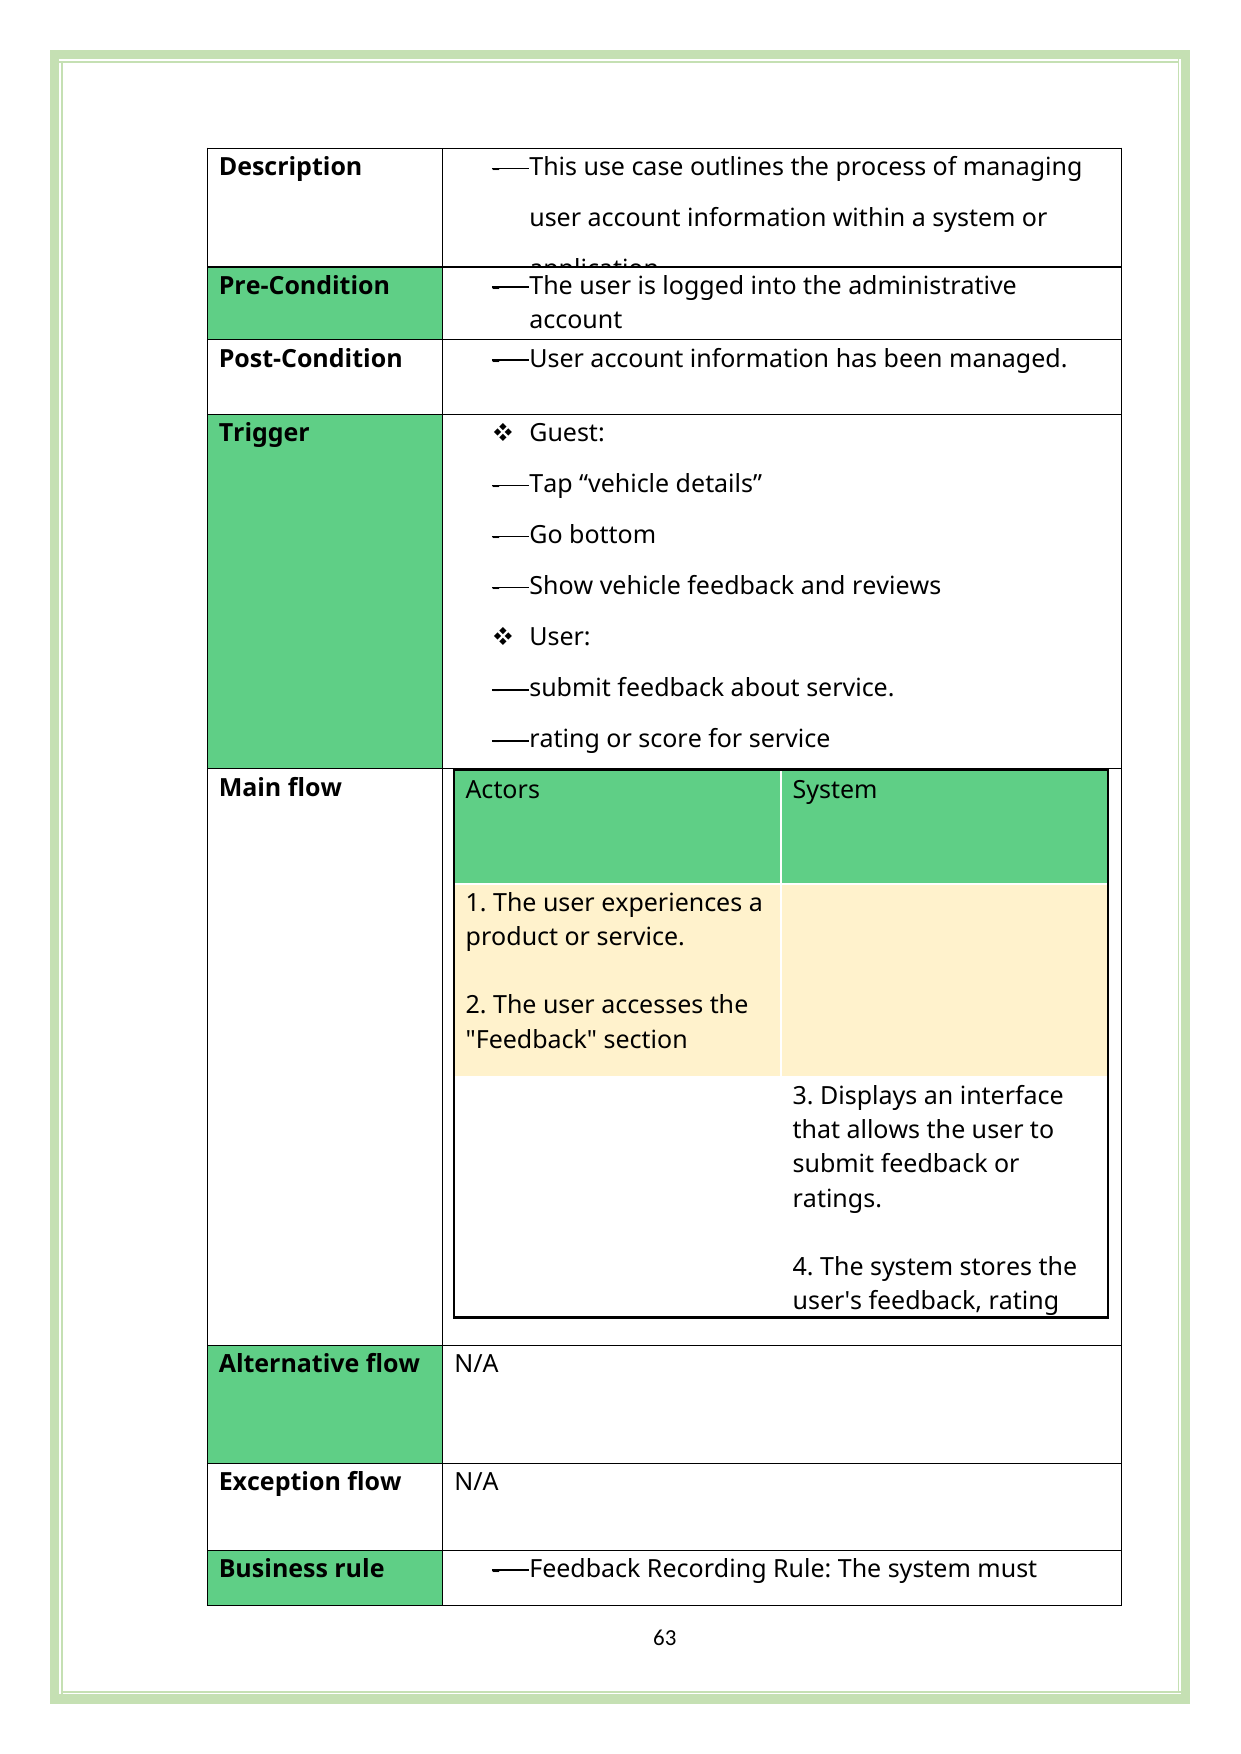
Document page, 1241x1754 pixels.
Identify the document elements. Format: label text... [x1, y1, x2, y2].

table_cell N/A [443, 1464, 1121, 1549]
table_cell The user is logged into the administrative account [443, 268, 1121, 339]
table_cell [443, 1551, 1121, 1605]
table_cell Guest: Tap “vehicle details” Go bottom Show vehicle feedback and reviews User: submit feedback about service. rating or score for service [443, 415, 1121, 768]
table_cell Exception flow [208, 1464, 442, 1549]
table_cell Description [208, 149, 442, 266]
table_cell [443, 769, 1121, 1344]
table_cell Business rule [208, 1551, 442, 1605]
table_cell Alternative flow [208, 1346, 442, 1463]
table_cell Trigger [208, 415, 442, 768]
table_cell Main flow [208, 769, 442, 1344]
table_cell Post-Condition [208, 340, 442, 414]
table_cell N/A [443, 1346, 1121, 1463]
table_cell Pre-Condition [208, 268, 442, 339]
table_cell This use case outlines the process of managing user account information within a system or application. [443, 149, 1121, 266]
table_cell User account information has been managed. [443, 340, 1121, 414]
